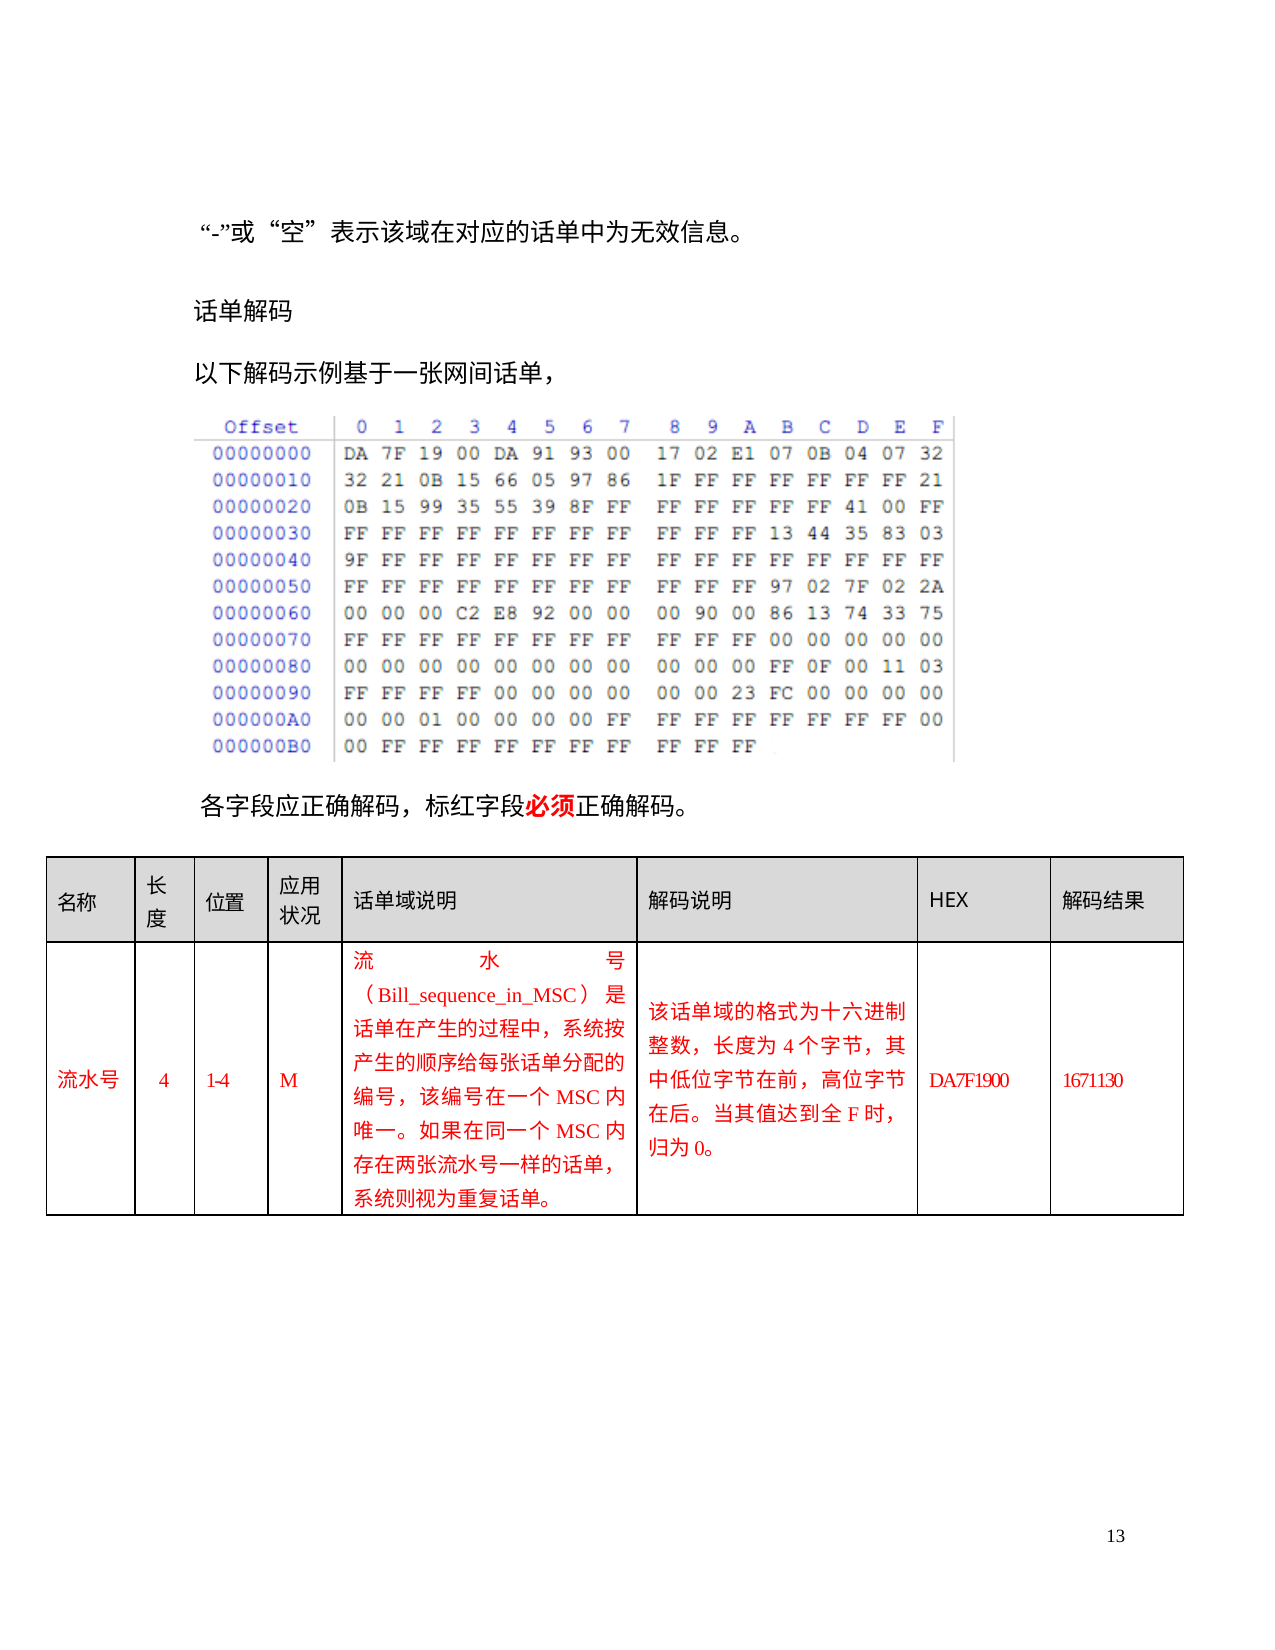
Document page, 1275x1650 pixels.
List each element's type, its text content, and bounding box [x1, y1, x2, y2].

table_header 应用状况 [269, 858, 341, 941]
table_header HEX [918, 858, 1050, 941]
text 各字段应正确解码，标红字段必须正确解码。 [150, 770, 1125, 838]
table_cell 1671130 [1051, 943, 1183, 1214]
table_cell M [269, 943, 341, 1214]
table_header 长度 [136, 858, 194, 941]
table_cell 流水号（Bill_sequence_in_MSC）是话单在产生的过程中，系统按产生的顺序给每张话单分配的编号，该编号在一个MSC内唯一。如果在同一个MSC内存在两张流水号一样的话单，系统则视为重复话单。 [343, 943, 636, 1214]
table_cell 流水号 [47, 943, 134, 1214]
table_header 位置 [195, 858, 267, 941]
table_header 话单域说明 [343, 858, 636, 941]
table_header 名称 [47, 858, 134, 941]
table_header 解码说明 [638, 858, 917, 941]
table_header 解码结果 [1051, 858, 1183, 941]
list 话单解码 [194, 291, 1125, 327]
table_cell 1-4 [195, 943, 267, 1214]
text “-”或“空”表示该域在对应的话单中为无效信息。 [150, 197, 1125, 265]
table_cell 4 [136, 943, 194, 1214]
list 以下解码示例基于一张网间话单， [194, 354, 1125, 390]
picture [193, 416, 955, 762]
table_cell 该话单域的格式为十六进制整数，长度为4个字节，其中低位字节在前，高位字节在后。当其值达到全F时，归为0。 [638, 943, 917, 1214]
table_cell DA7F1900 [918, 943, 1050, 1214]
